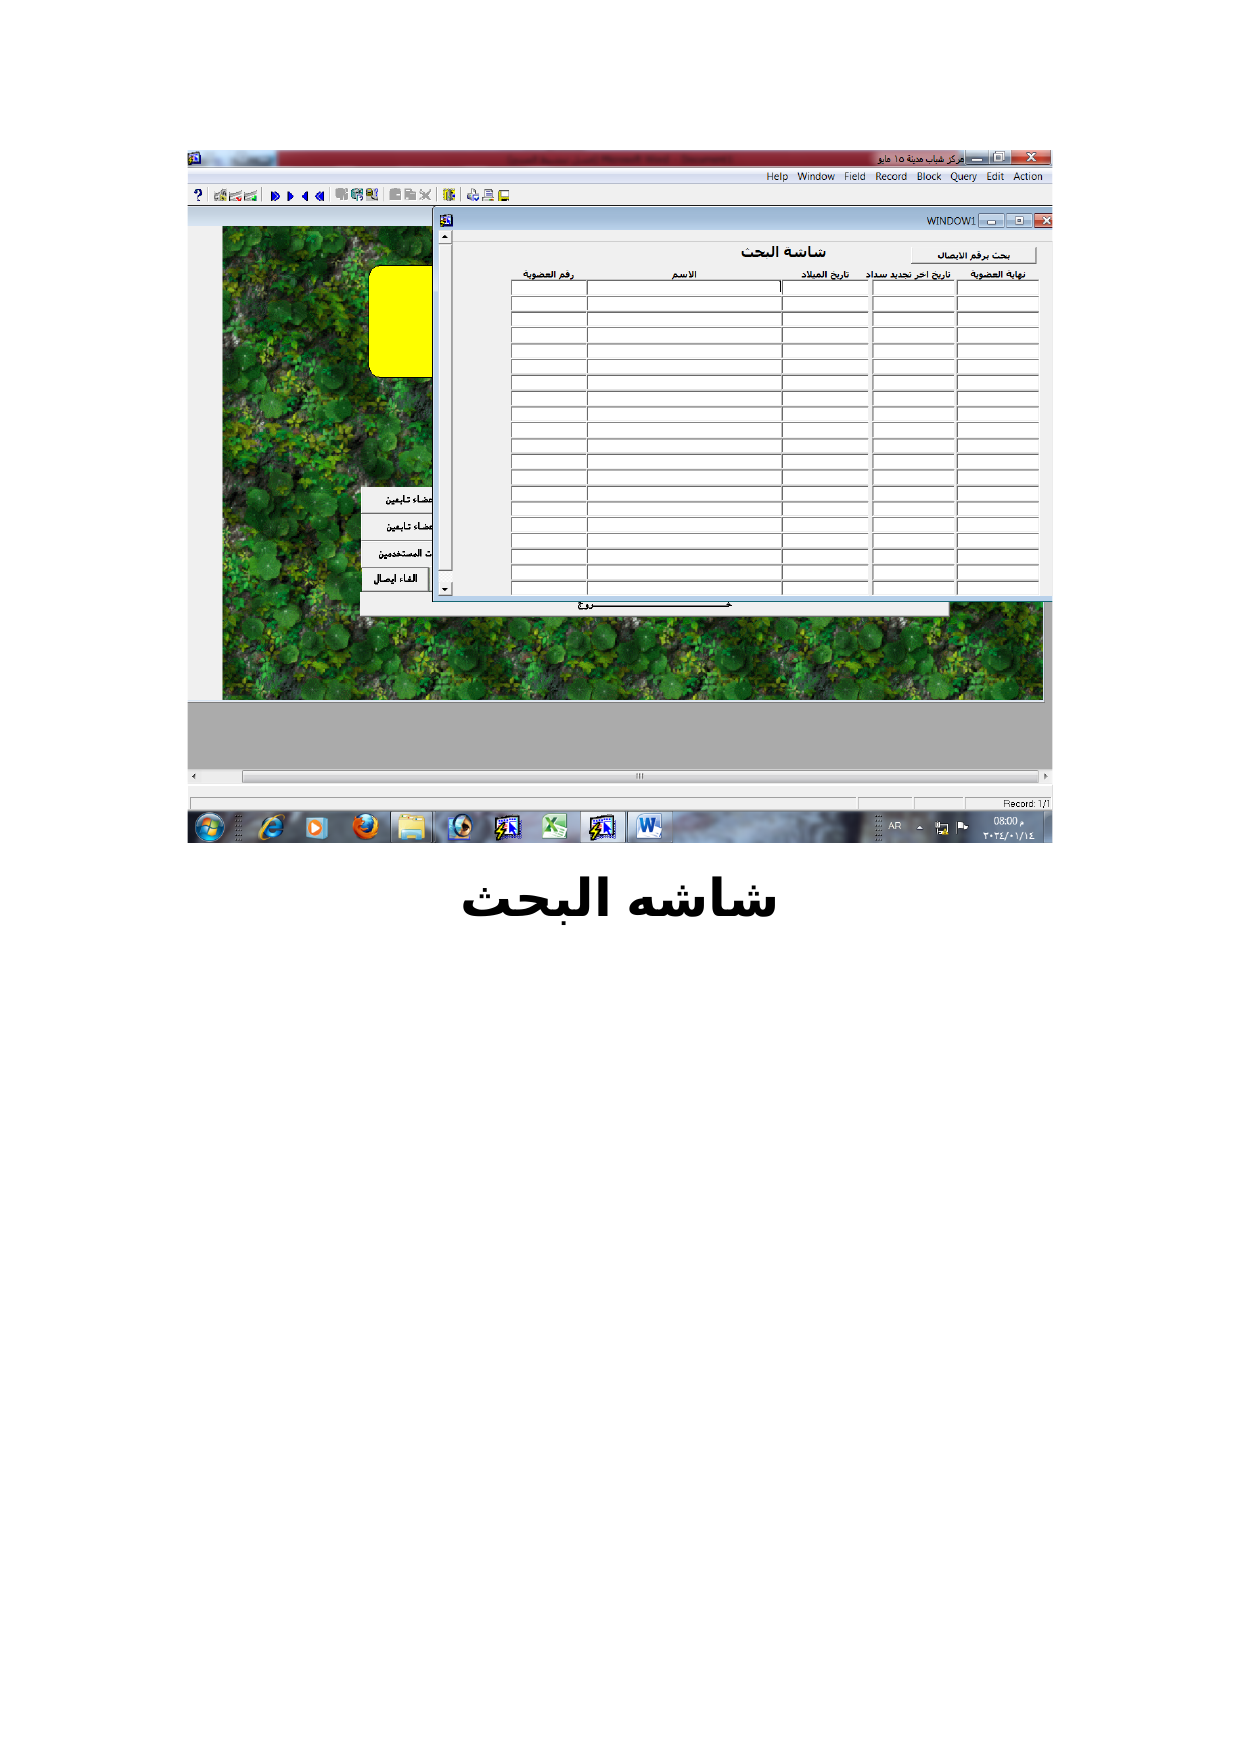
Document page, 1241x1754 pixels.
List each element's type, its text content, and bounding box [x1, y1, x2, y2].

picture [187, 150, 1053, 843]
text شاشه البحث [187, 867, 1053, 927]
